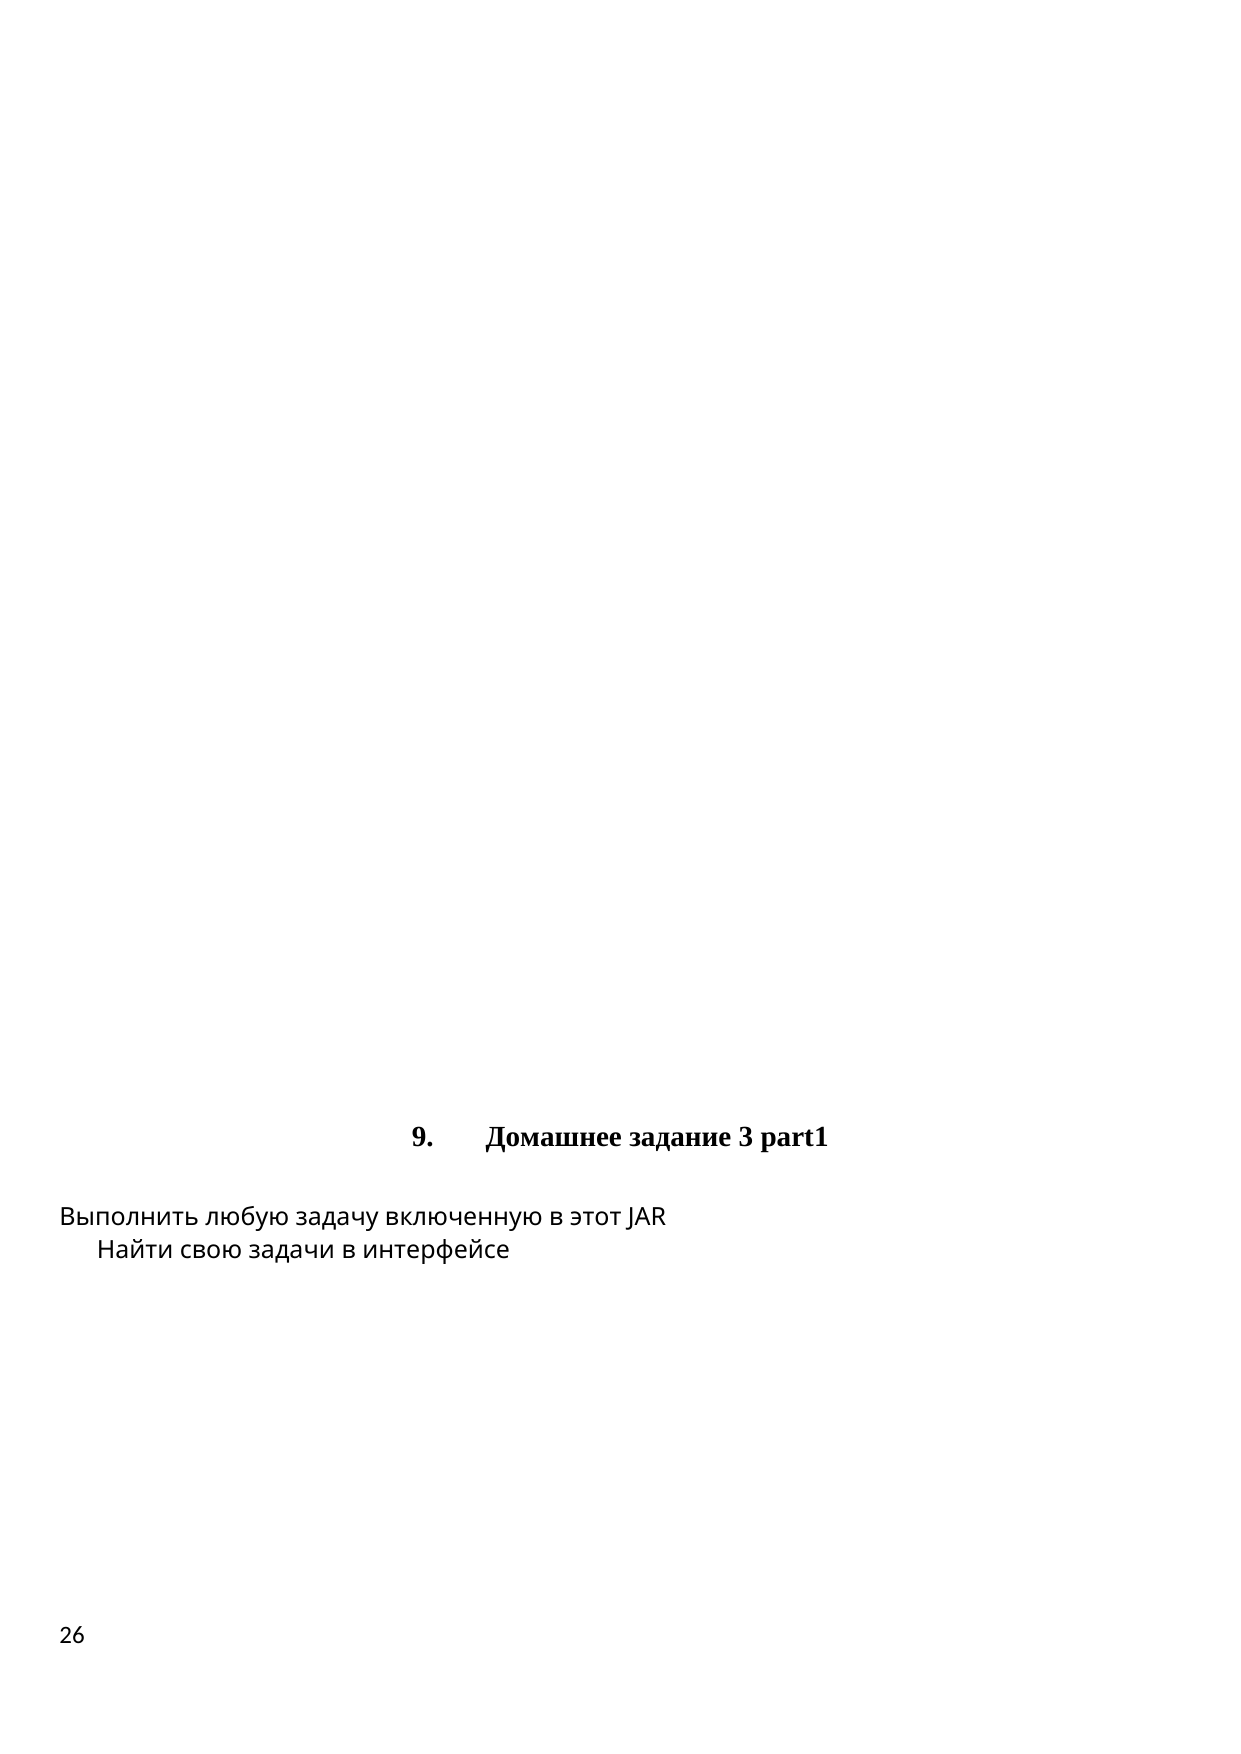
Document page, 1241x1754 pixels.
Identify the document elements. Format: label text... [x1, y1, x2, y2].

text Выполнить любую задачу включенную в этот JAR [59, 1198, 1181, 1232]
text Найти свою задачи в интерфейсе [97, 1232, 1181, 1266]
subtitle Домашнее задание 3 part1 [59, 1119, 1181, 1153]
